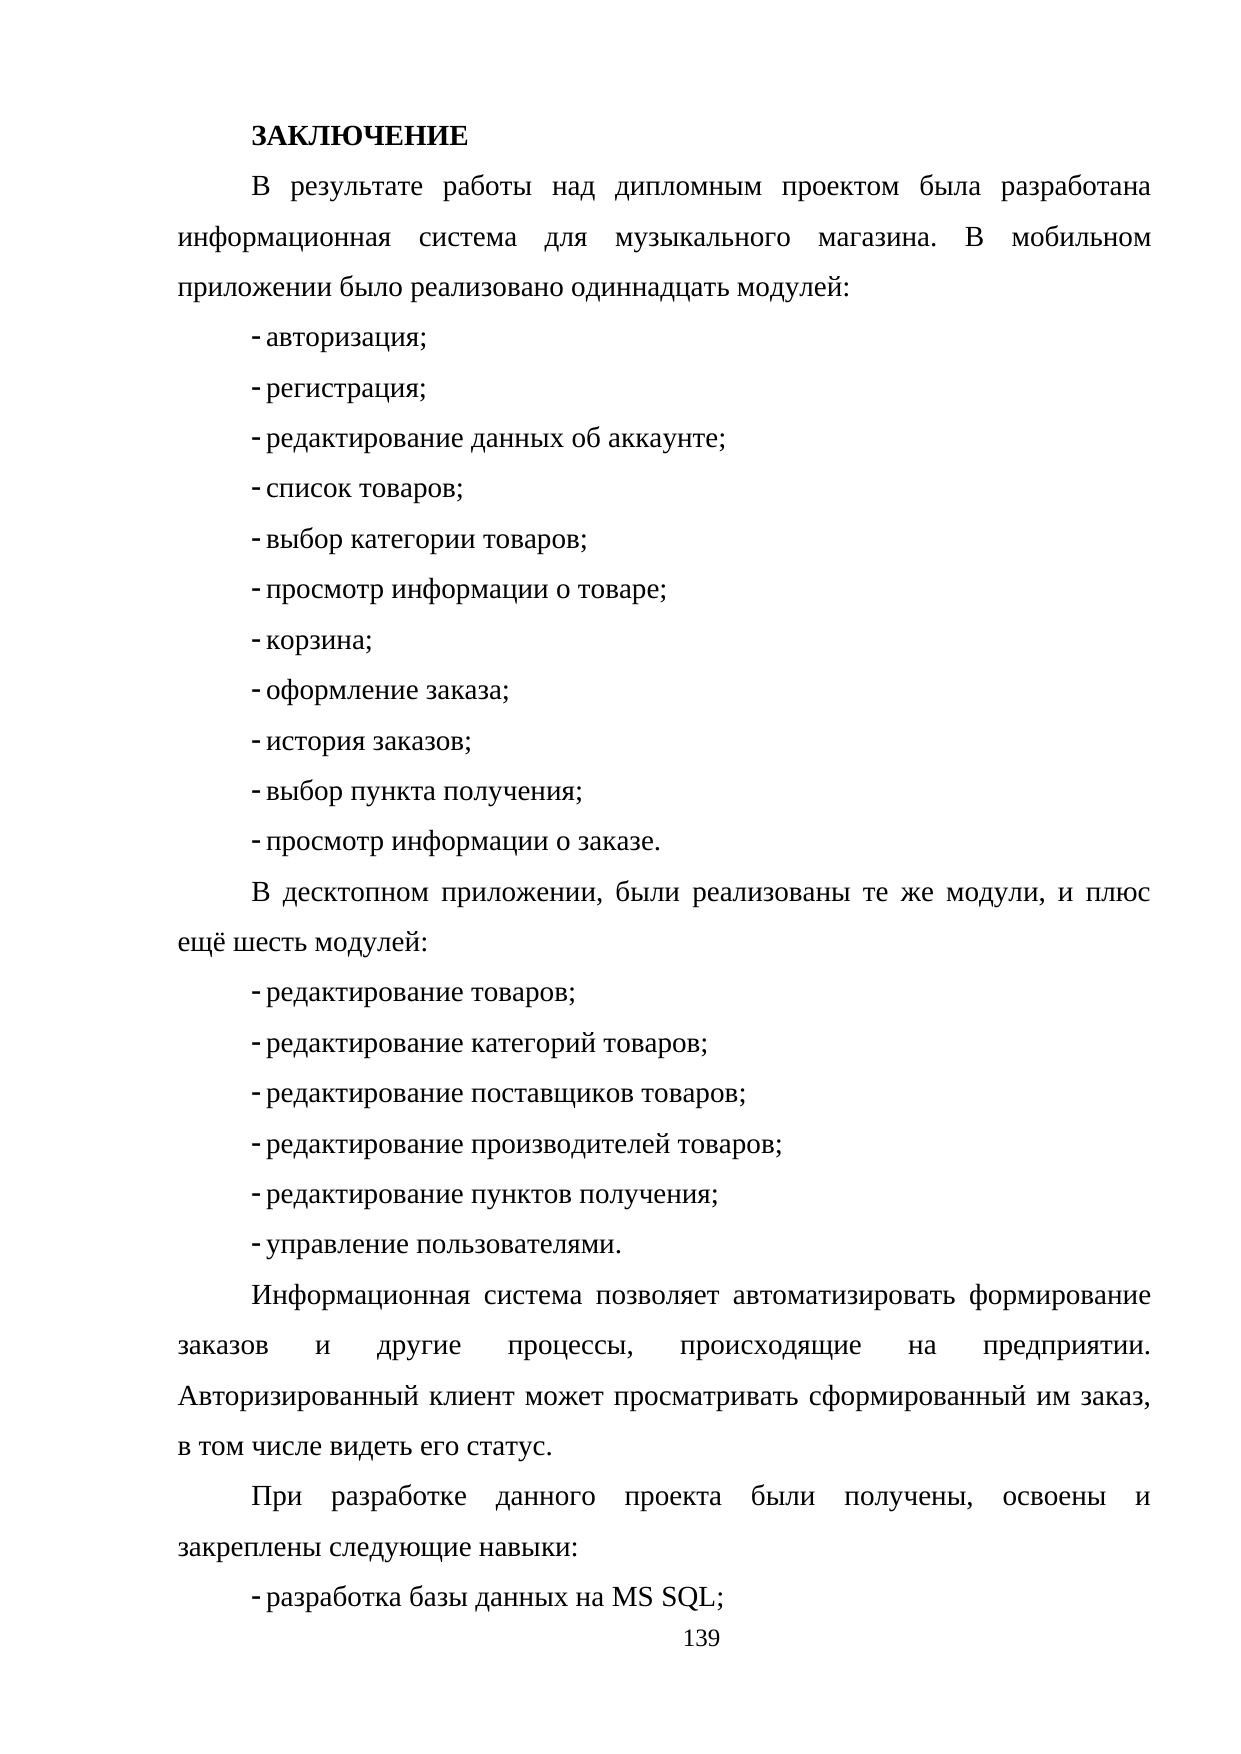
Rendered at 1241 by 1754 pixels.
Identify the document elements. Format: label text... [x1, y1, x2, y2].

list редактирование поставщиков товаров; [177, 1075, 1152, 1109]
list редактирование категорий товаров; [177, 1025, 1152, 1059]
list список товаров; [177, 471, 1152, 504]
list просмотр информации о заказе. [177, 823, 1152, 857]
text ЗАКЛЮЧЕНИЕ [177, 118, 1152, 152]
list авторизация; [177, 319, 1152, 353]
list редактирование товаров; [177, 974, 1152, 1008]
list управление пользователями. [177, 1227, 1152, 1260]
list история заказов; [177, 723, 1152, 756]
list просмотр информации о товаре; [177, 571, 1152, 605]
list редактирование данных об аккаунте; [177, 420, 1152, 454]
list выбор пункта получения; [177, 773, 1152, 807]
list редактирование производителей товаров; [177, 1126, 1152, 1159]
list регистрация; [177, 370, 1152, 403]
list разработка базы данных на MS SQL; [177, 1579, 1152, 1613]
text В десктопном приложении, были реализованы те же модули, и плюс ещё шесть модулей: [177, 874, 1152, 958]
text При разработке данного проекта были получены, освоены и закреплены следующие навыки: [177, 1478, 1152, 1562]
list редактирование пунктов получения; [177, 1176, 1152, 1210]
text В результате работы над дипломным проектом была разработана информационная система для музыкального магазина. В мобильном приложении было реализовано одиннадцать модулей: [177, 168, 1152, 303]
list оформление заказа; [177, 672, 1152, 706]
list корзина; [177, 622, 1152, 656]
list выбор категории товаров; [177, 521, 1152, 555]
text Информационная система позволяет автоматизировать формирование заказов и другие процессы, происходящие на предприятии. Авторизированный клиент может просматривать сформированный им заказ, в том числе видеть его статус. [177, 1277, 1152, 1462]
